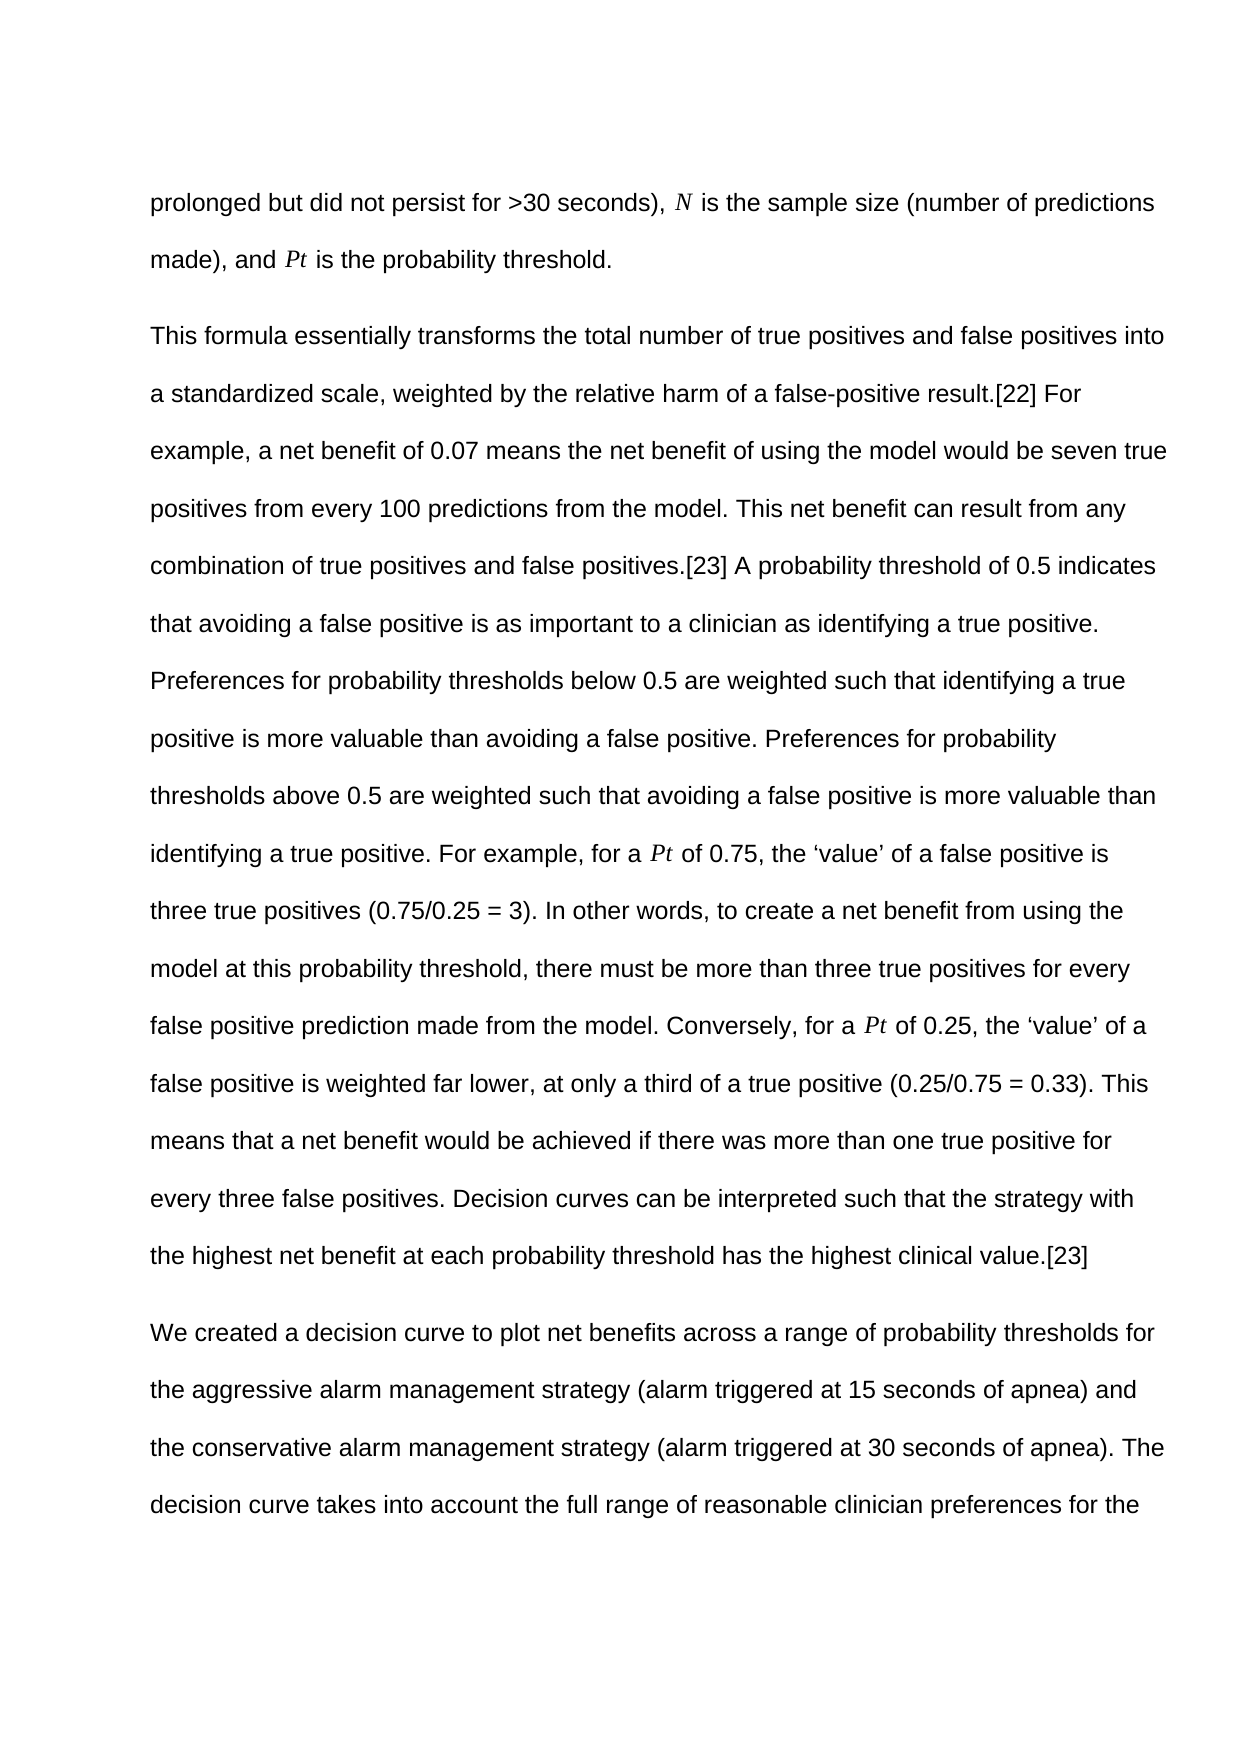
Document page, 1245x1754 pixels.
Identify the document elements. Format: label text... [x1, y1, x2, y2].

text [150, 187, 1170, 274]
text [150, 1317, 1170, 1519]
text This formula essentially transforms the total number of true positives and false positives into a standardized scale, weighted by the relative harm of a false-positive result.[22] For example, a net benefit of 0.07 means the net benefit of using the model would be seven true positives from every 100 predictions from the model. This net benefit can result from any combination of true positives and false positives.[23] A probability threshold of 0.5 indicates that avoiding a false positive is as important to a clinician as identifying a true positive. Preferences for probability thresholds below 0.5 are weighted such that identifying a true positive is more valuable than avoiding a false positive. Preferences for probability thresholds above 0.5 are weighted such that avoiding a false positive is more valuable than identifying a true positive. For example, for a of 0.75, the ‘value’ of a false positive is three true positives (0.75/0.25 = 3). In other words, to create a net benefit from using the model at this probability threshold, there must be more than three true positives for every false positive prediction made from the model. Conversely, for a of 0.25, the ‘value’ of a false positive is weighted far lower, at only a third of a true positive (0.25/0.75 = 0.33). This means that a net benefit would be achieved if there was more than one true positive for every three false positives. Decision curves can be interpreted such that the strategy with the highest net benefit at each probability threshold has the highest clinical value.[23] [150, 321, 1170, 1270]
